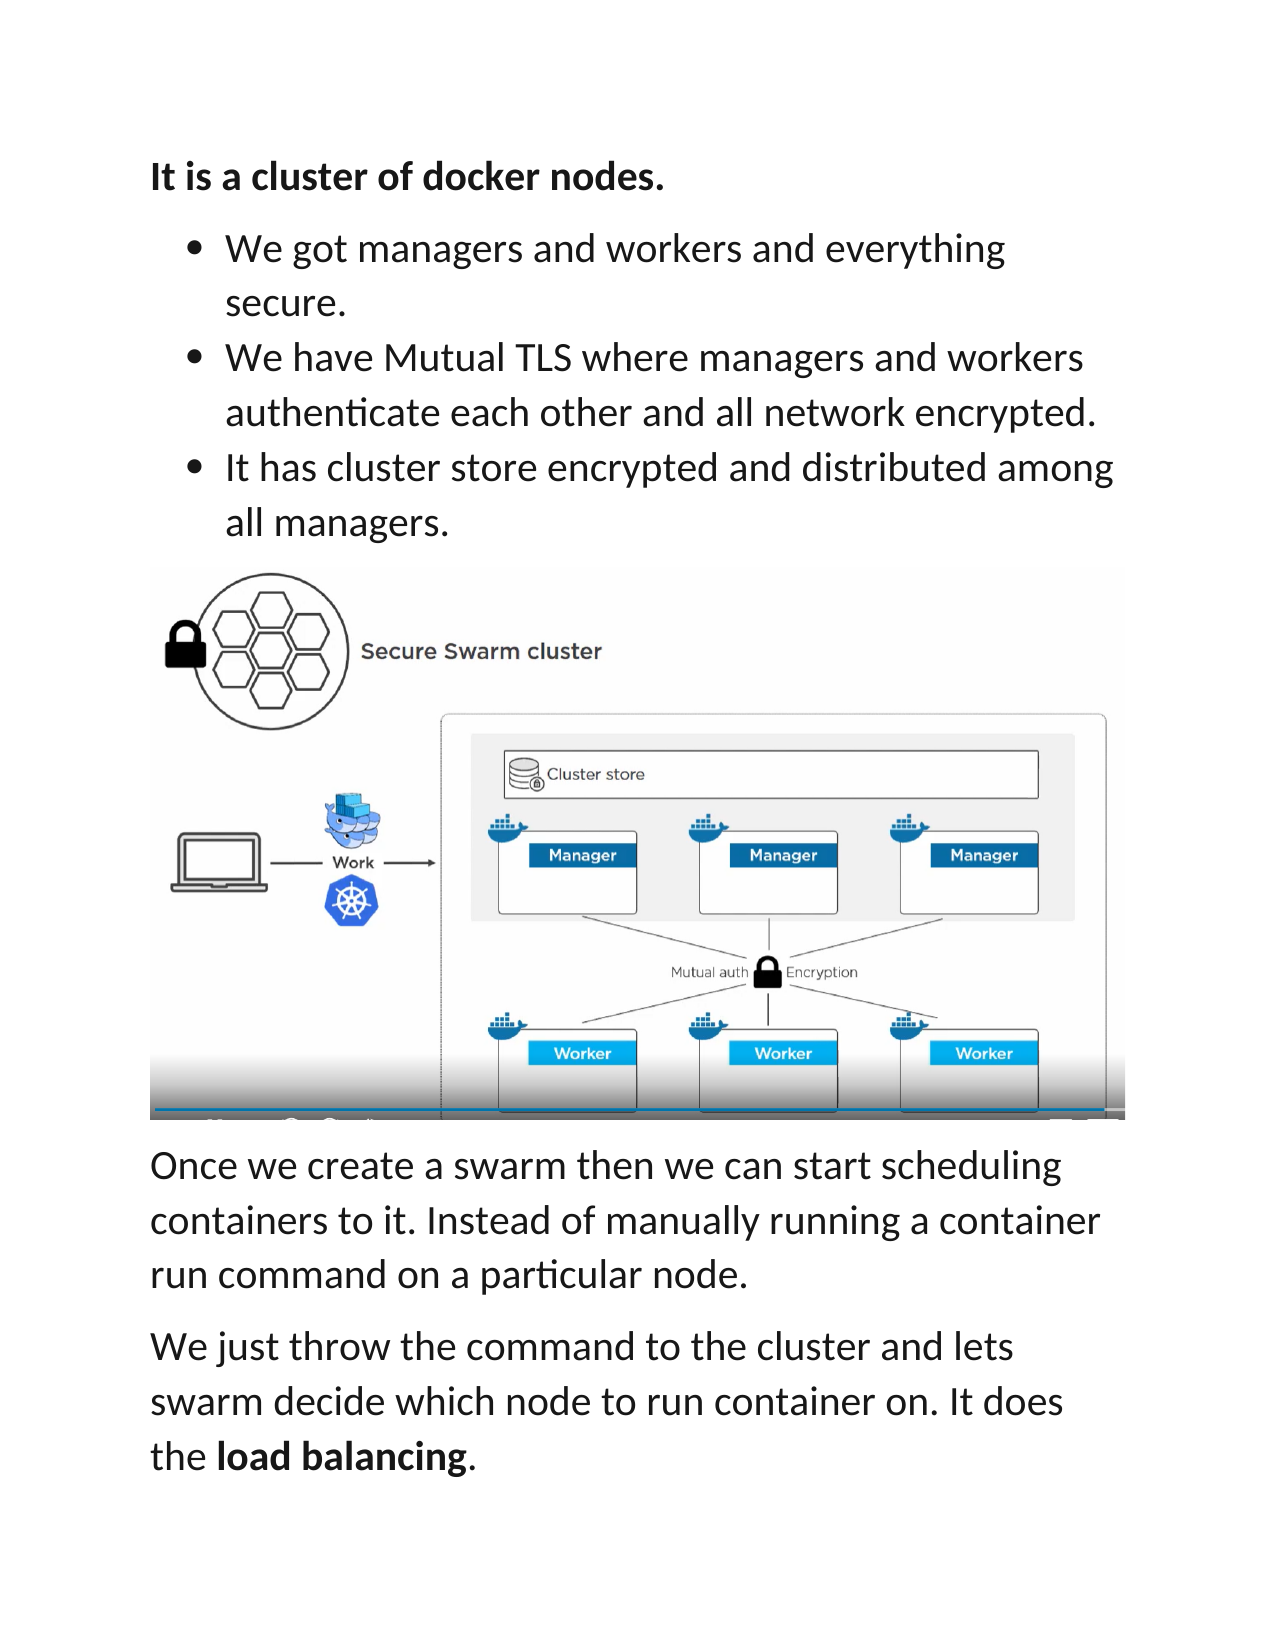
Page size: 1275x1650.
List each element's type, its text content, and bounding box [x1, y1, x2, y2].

text Once we create a swarm then we can start scheduling containers to it. Instead of manually running a container run command on a particular node. [150, 1139, 1125, 1299]
text We just throw the command to the cluster and lets swarm decide which node to run container on. It does the load balancing. [150, 1320, 1125, 1481]
list We got managers and workers and everything secure. [187, 222, 1125, 327]
list We have Mutual TLS where managers and workers authenticate each other and all network encrypted. [187, 331, 1125, 437]
picture [150, 567, 1125, 1120]
text It is a cluster of docker nodes. [150, 150, 1125, 201]
list It has cluster store encrypted and distributed among all managers. [187, 441, 1125, 547]
